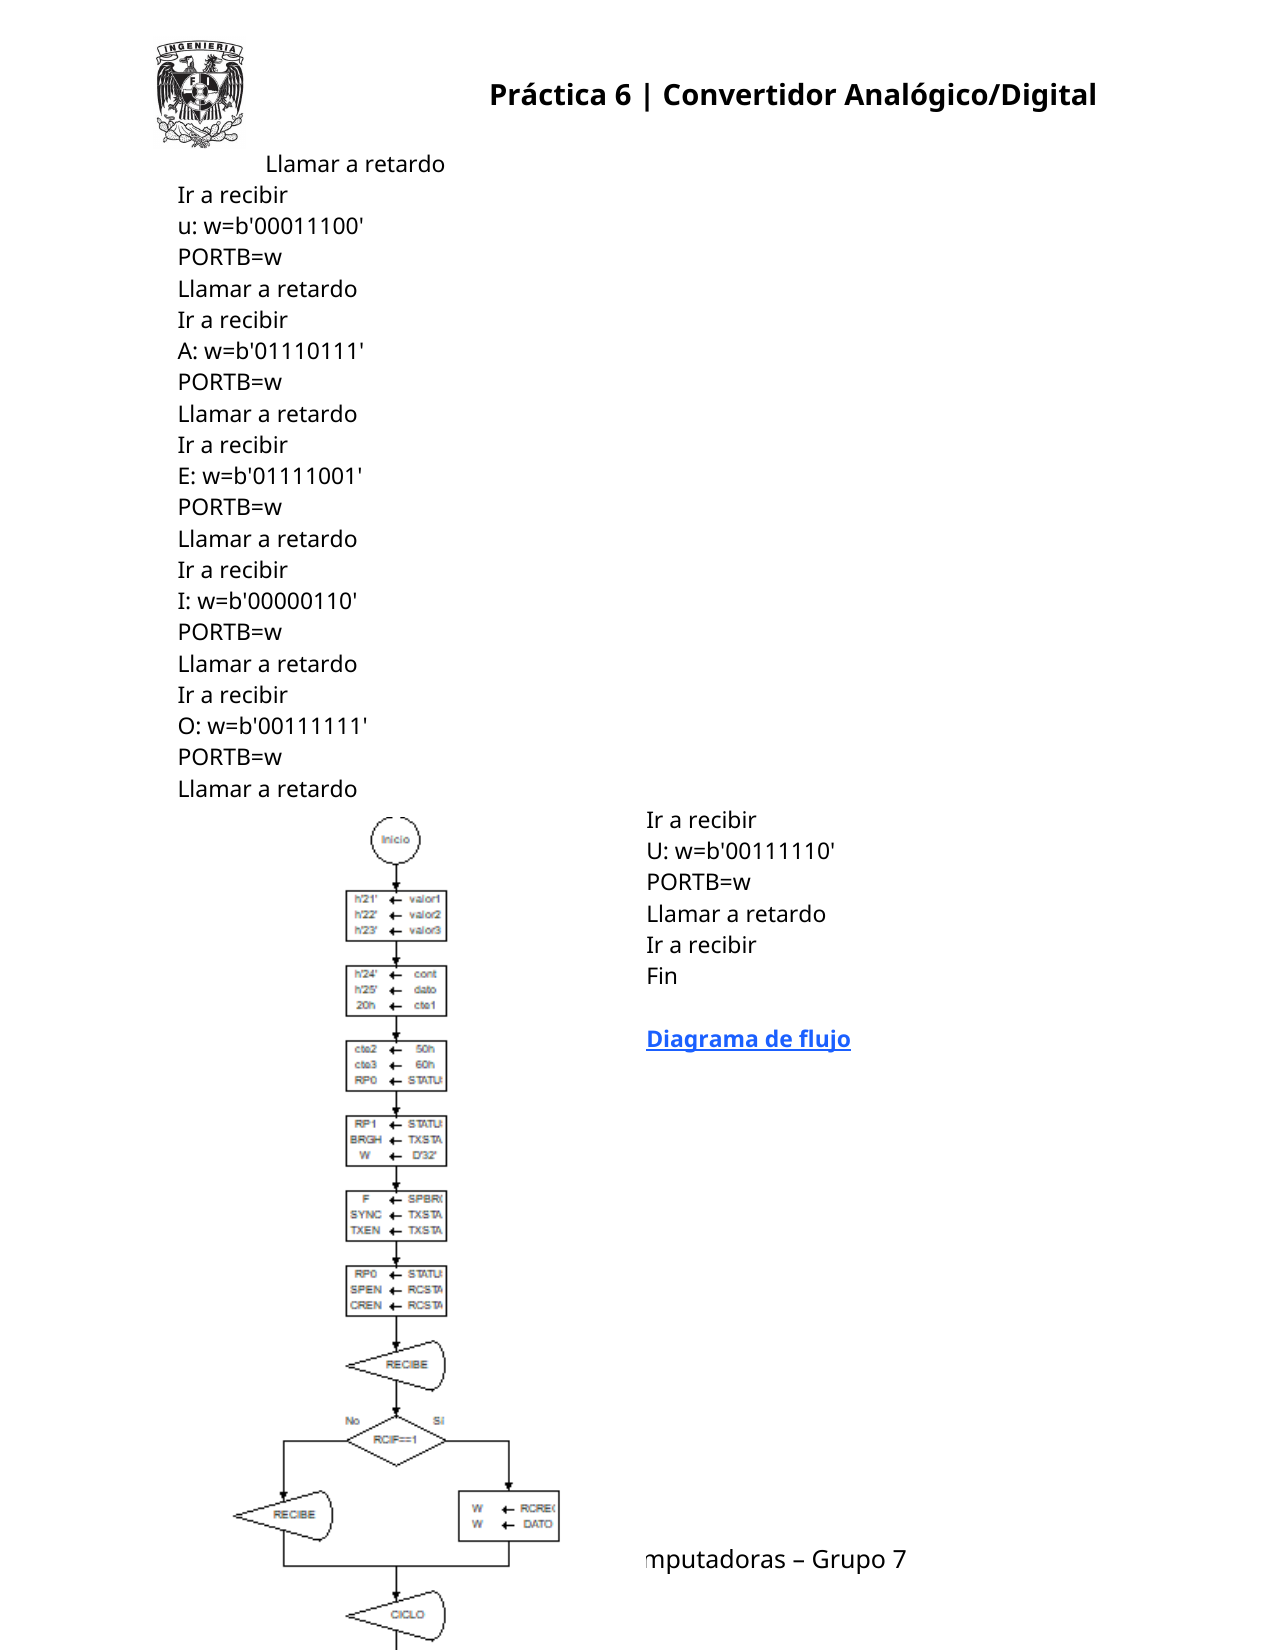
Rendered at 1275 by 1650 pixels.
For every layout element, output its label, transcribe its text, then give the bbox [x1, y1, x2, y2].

picture [152, 36, 247, 149]
text A: w=b'01110111' [177, 335, 1098, 366]
text PORTB=w [177, 741, 1098, 773]
text Ir a recibir [177, 804, 1098, 835]
text Llamar a retardo [177, 648, 1098, 679]
text Llamar a retardo [177, 398, 1098, 429]
text Ir a recibir [177, 179, 1098, 210]
text Llamar a retardo [177, 273, 1098, 304]
text Ir a recibir [177, 429, 1098, 460]
text u: w=b'00011100' [177, 210, 1098, 241]
text Ir a recibir [177, 304, 1098, 335]
text Diagrama de flujo [646, 1023, 1098, 1054]
text Llamar a retardo [177, 148, 1098, 179]
text Ir a recibir [177, 679, 1098, 710]
text Ir a recibir [177, 554, 1098, 585]
picture [177, 817, 646, 1650]
text PORTB=w [177, 366, 1098, 398]
text Fin [646, 960, 1098, 991]
text U: w=b'00111110' [646, 835, 1098, 866]
text E: w=b'01111001' [177, 460, 1098, 491]
text PORTB=w [177, 241, 1098, 273]
text PORTB=w [177, 616, 1098, 648]
text PORTB=w [177, 491, 1098, 523]
text Llamar a retardo [177, 773, 1098, 804]
text I: w=b'00000110' [177, 585, 1098, 616]
text O: w=b'00111111' [177, 710, 1098, 741]
text Llamar a retardo [177, 523, 1098, 554]
text Llamar a retardo [646, 898, 1098, 929]
text PORTB=w [646, 866, 1098, 898]
text Ir a recibir [646, 929, 1098, 960]
